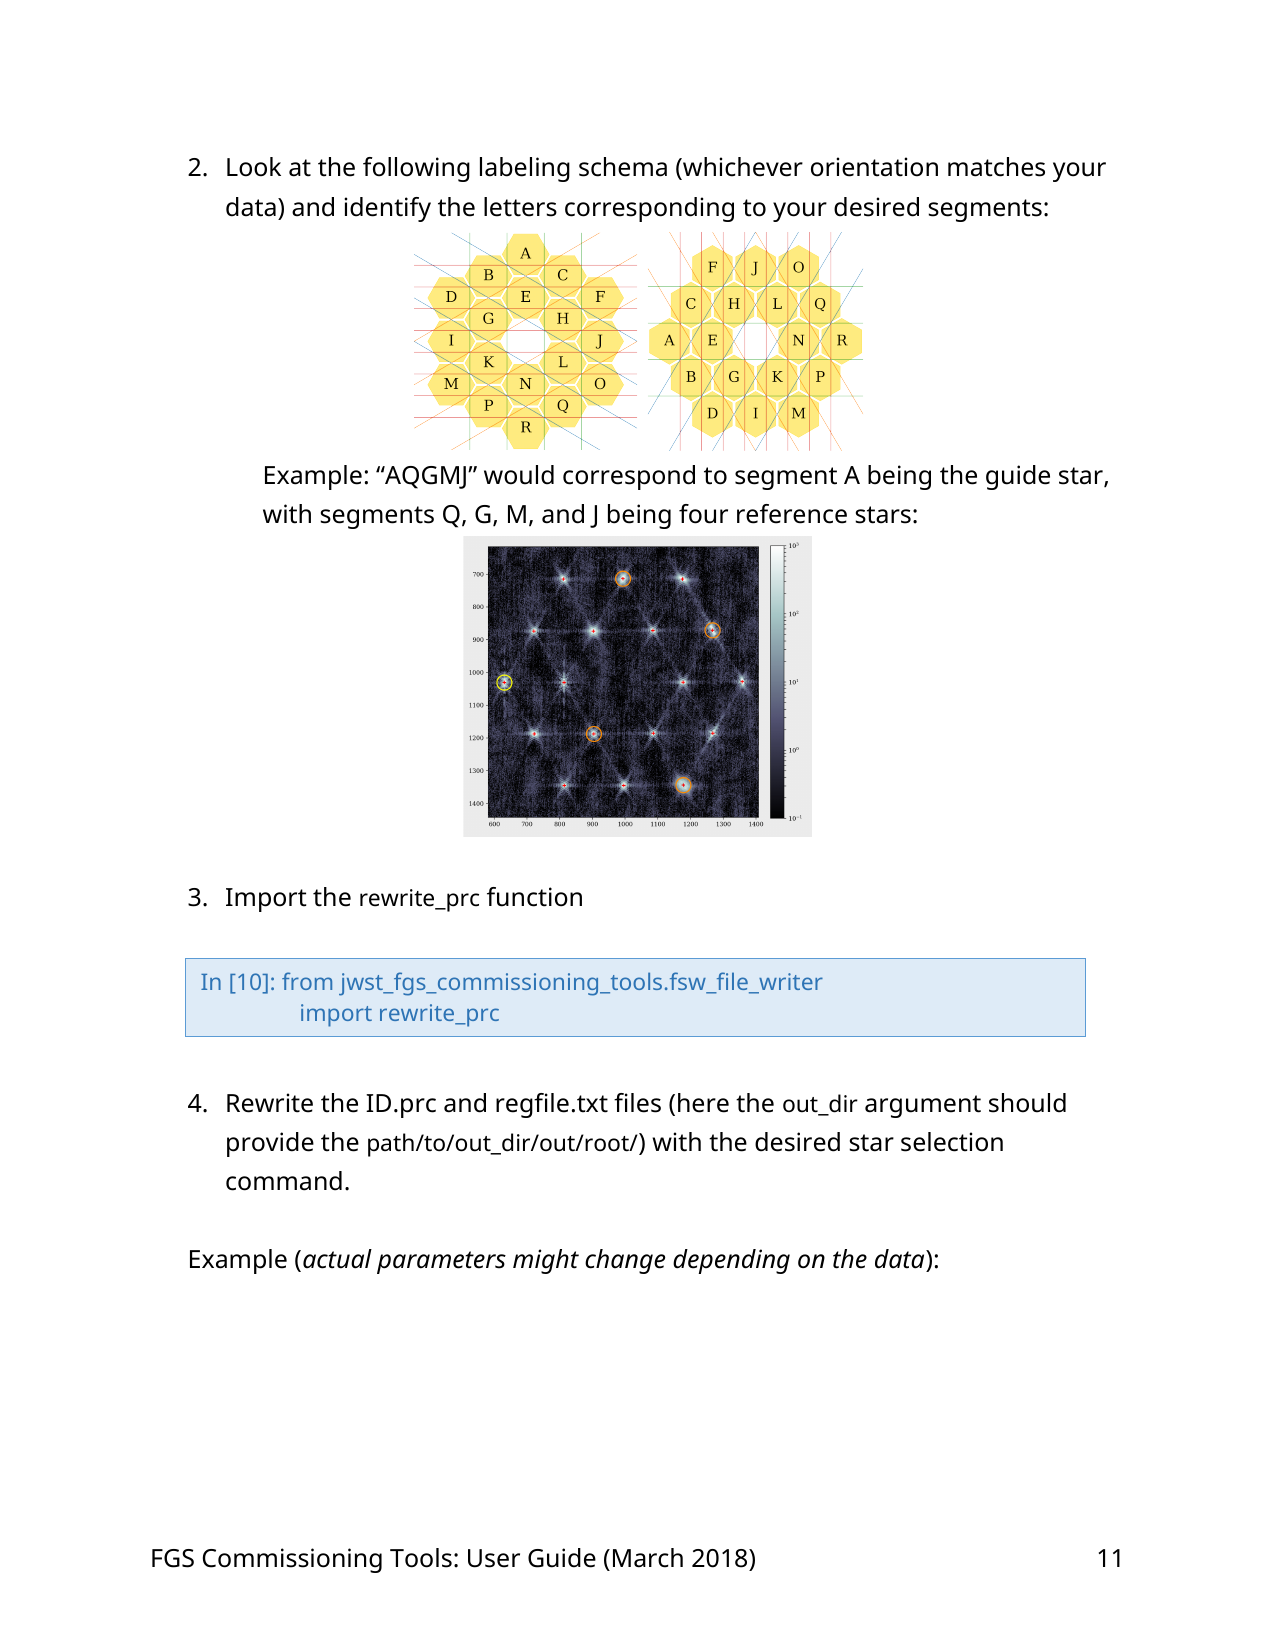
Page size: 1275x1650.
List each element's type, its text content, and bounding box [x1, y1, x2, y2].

list Rewrite the ID.prc and regfile.txt files (here the out_dir argument should provide the path/to/out_dir/out/root/) with the desired star selection command. [187, 1085, 1125, 1198]
text Example: “AQGMJ” would correspond to segment A being the guide star, with segments Q, G, M, and J being four reference stars: [262, 458, 1125, 531]
text Example (actual parameters might change depending on the data): [187, 1242, 1125, 1276]
picture [463, 536, 812, 837]
list Import the rewrite_prc function [187, 880, 1125, 914]
list Look at the following labeling schema (whichever orientation matches your data) and identify the letters corresponding to your desired segments: [187, 150, 1125, 223]
picture [408, 228, 867, 454]
